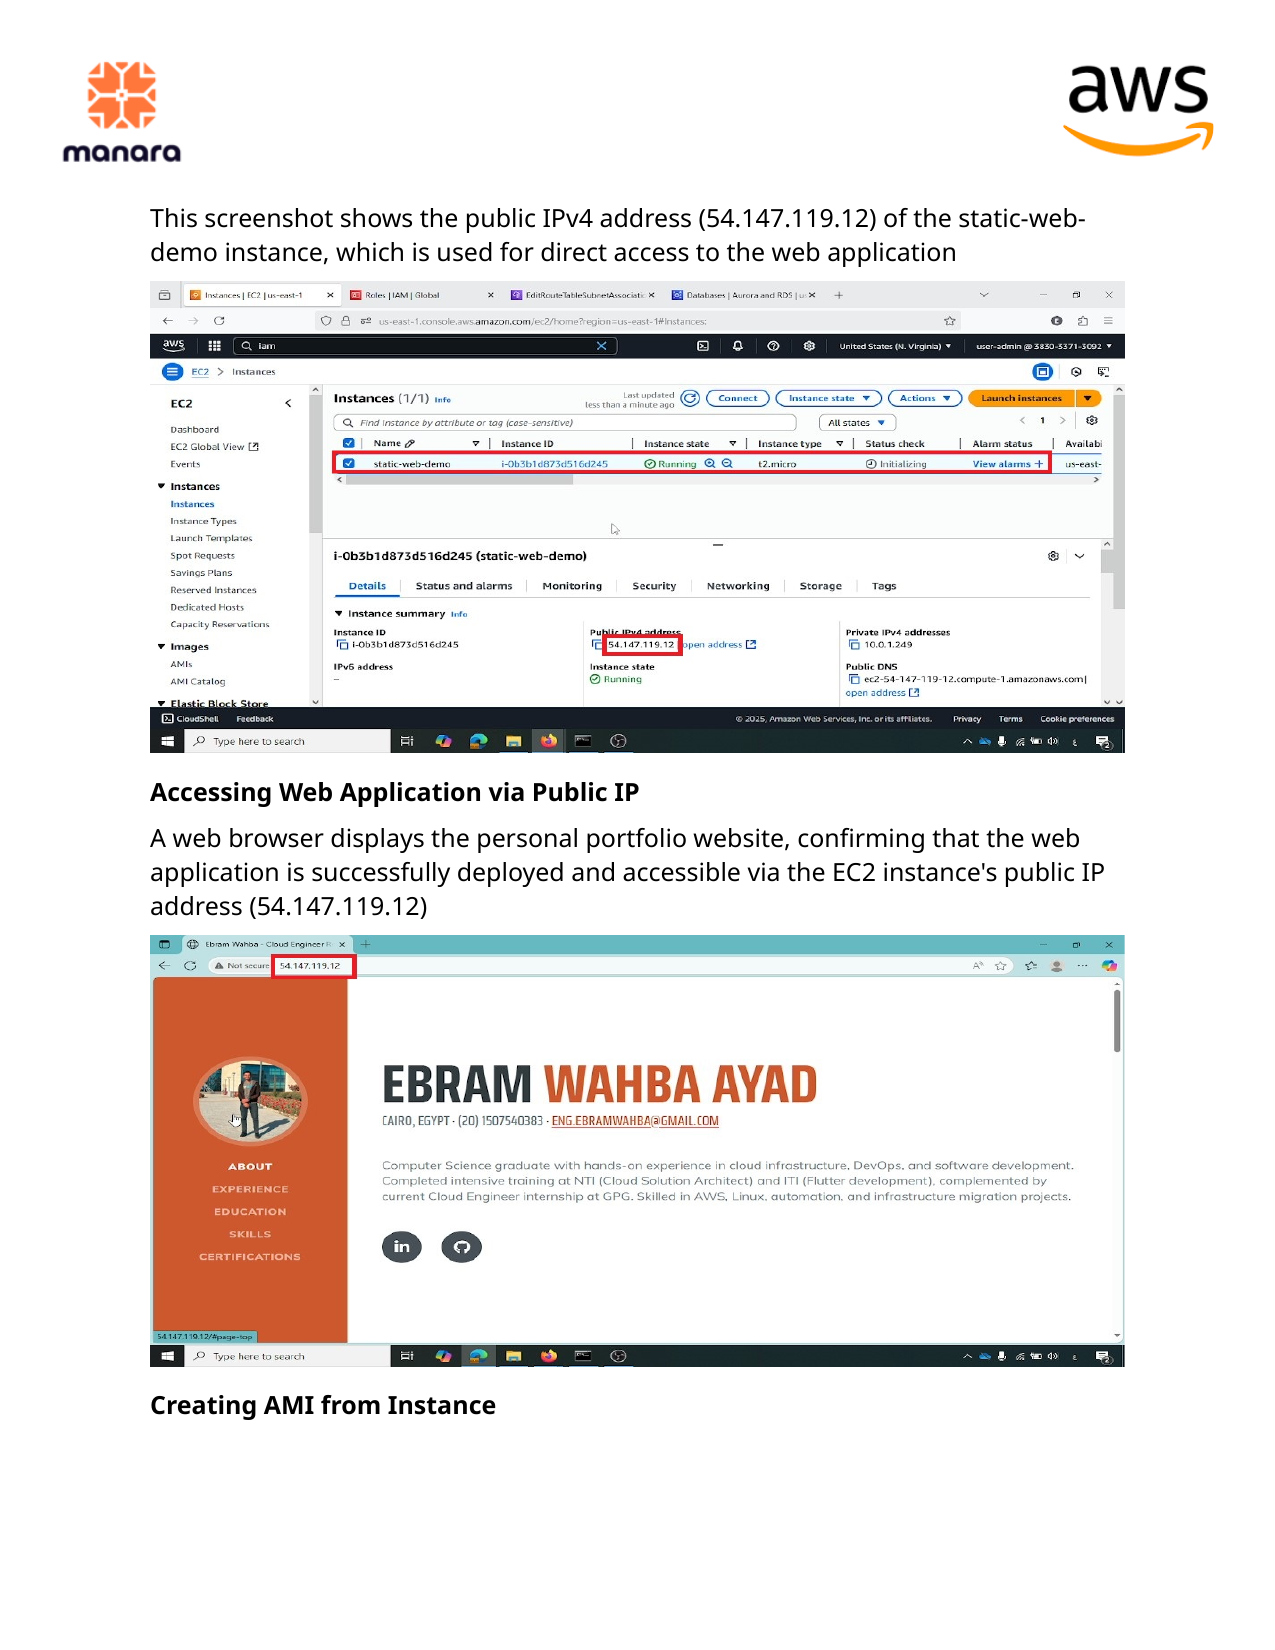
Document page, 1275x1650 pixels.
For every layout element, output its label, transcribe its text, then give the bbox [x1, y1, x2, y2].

picture [150, 281, 1125, 753]
text This screenshot shows the public IPv4 address (54.147.119.12) of the static-web-demo instance, which is used for direct access to the web application [150, 150, 1125, 269]
picture [1063, 28, 1214, 179]
text A web browser displays the personal portfolio website, confirming that the web application is successfully deployed and accessible via the EC2 instance's public IP address (54.147.119.12) [150, 821, 1125, 923]
text Creating AMI from Instance [150, 1388, 1125, 1422]
picture [150, 935, 1125, 1367]
picture [33, 23, 211, 201]
text Accessing Web Application via Public IP [150, 774, 1125, 808]
